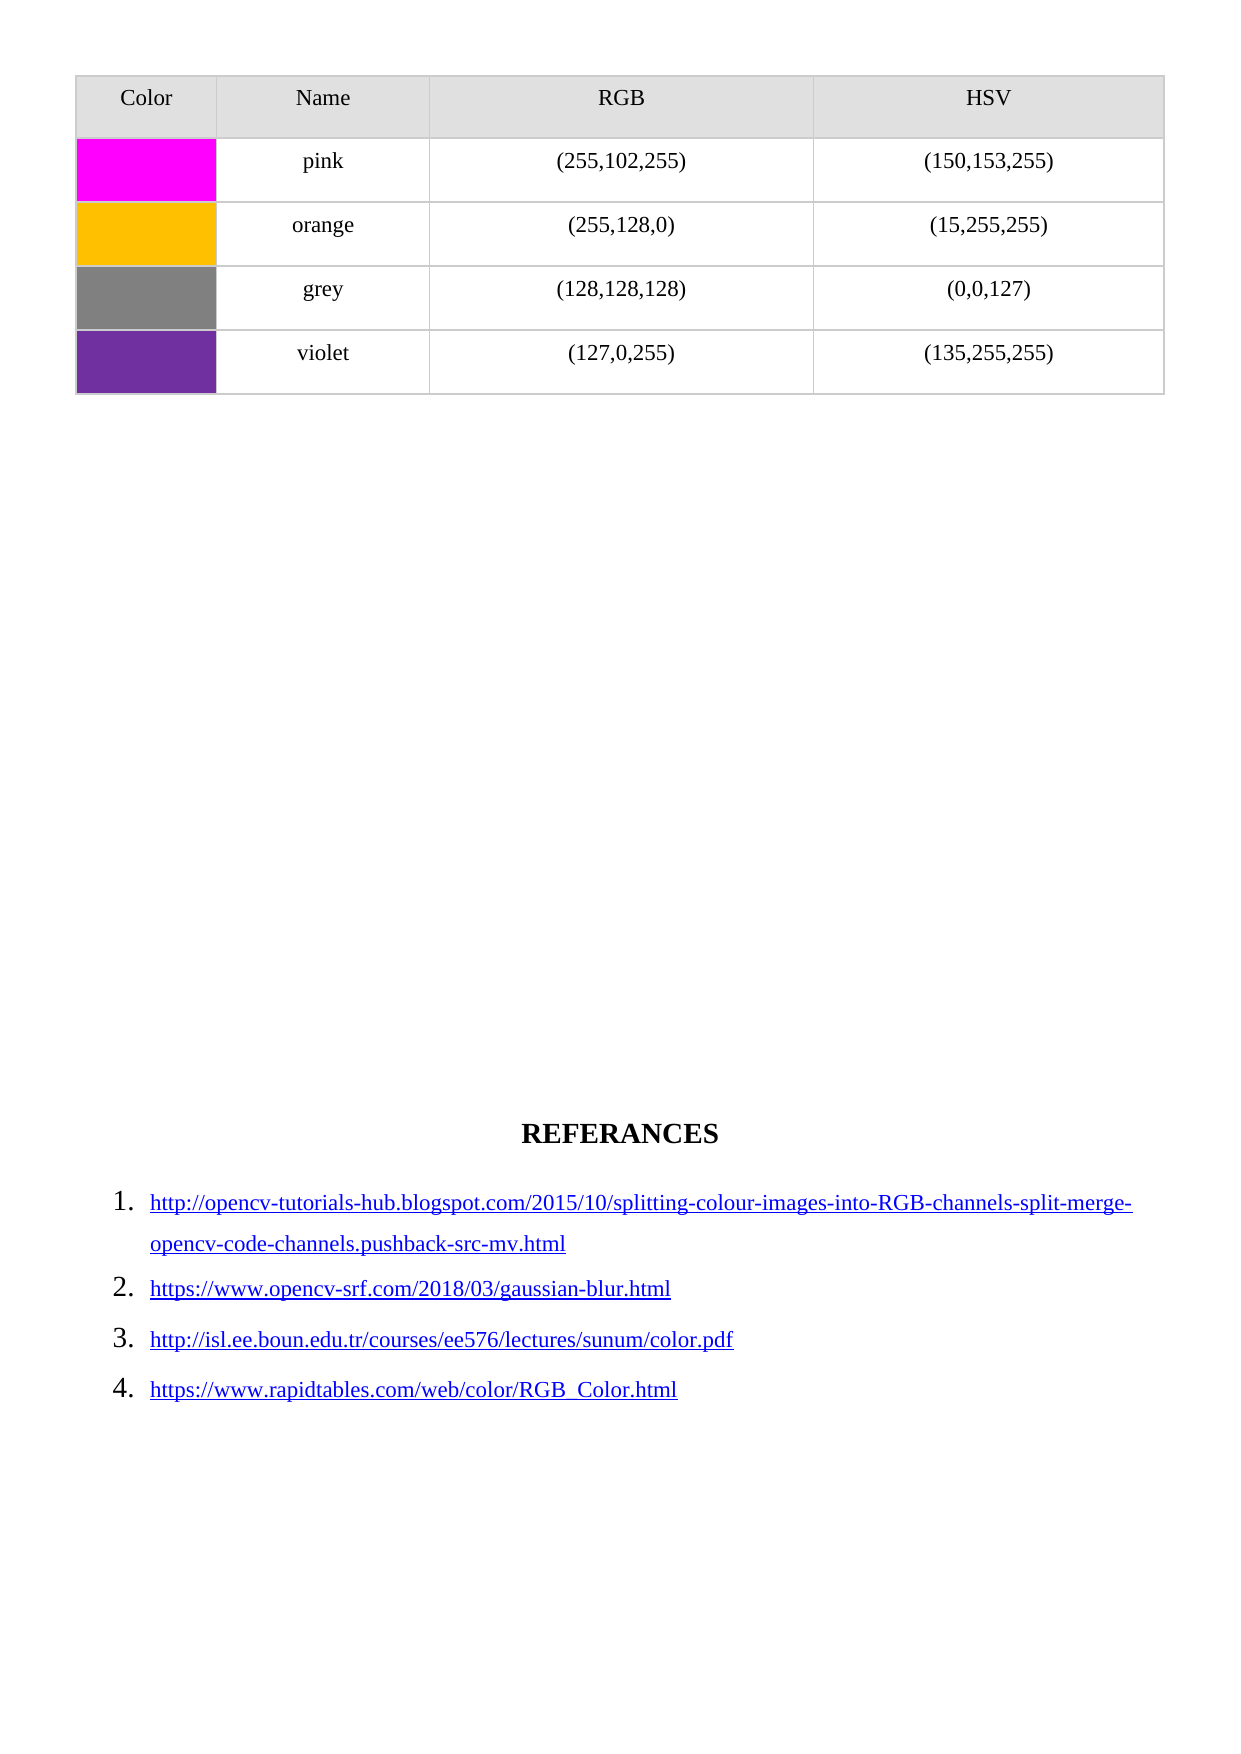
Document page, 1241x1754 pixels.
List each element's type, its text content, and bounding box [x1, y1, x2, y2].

table_header RGB [430, 77, 813, 137]
table_cell (150,153,255) [814, 139, 1163, 201]
list https://www.rapidtables.com/web/color/RGB_Color.html [112, 1370, 1165, 1404]
table_header Color [77, 77, 216, 137]
table_cell [77, 203, 216, 265]
table_cell [77, 139, 216, 201]
table_header Name [217, 77, 429, 137]
table_cell (128,128,128) [430, 267, 813, 329]
table_cell pink [217, 139, 429, 201]
table_cell (135,255,255) [814, 331, 1163, 393]
table_cell [77, 267, 216, 329]
table_cell (127,0,255) [430, 331, 813, 393]
table_cell (255,128,0) [430, 203, 813, 265]
table_cell violet [217, 331, 429, 393]
list http://isl.ee.boun.edu.tr/courses/ee576/lectures/sunum/color.pdf [112, 1320, 1165, 1353]
table_cell (255,102,255) [430, 139, 813, 201]
table_cell grey [217, 267, 429, 329]
list http://opencv-tutorials-hub.blogspot.com/2015/10/splitting-colour-images-into-RGB-channels-split-merge-opencv-code-channels.pushback-src-mv.html [112, 1183, 1165, 1256]
text REFERANCES [75, 1116, 1165, 1150]
list https://www.opencv-srf.com/2018/03/gaussian-blur.html [112, 1269, 1165, 1303]
table_header HSV [814, 77, 1163, 137]
table_cell (15,255,255) [814, 203, 1163, 265]
table_cell (0,0,127) [814, 267, 1163, 329]
table_cell [77, 331, 216, 393]
table_cell orange [217, 203, 429, 265]
